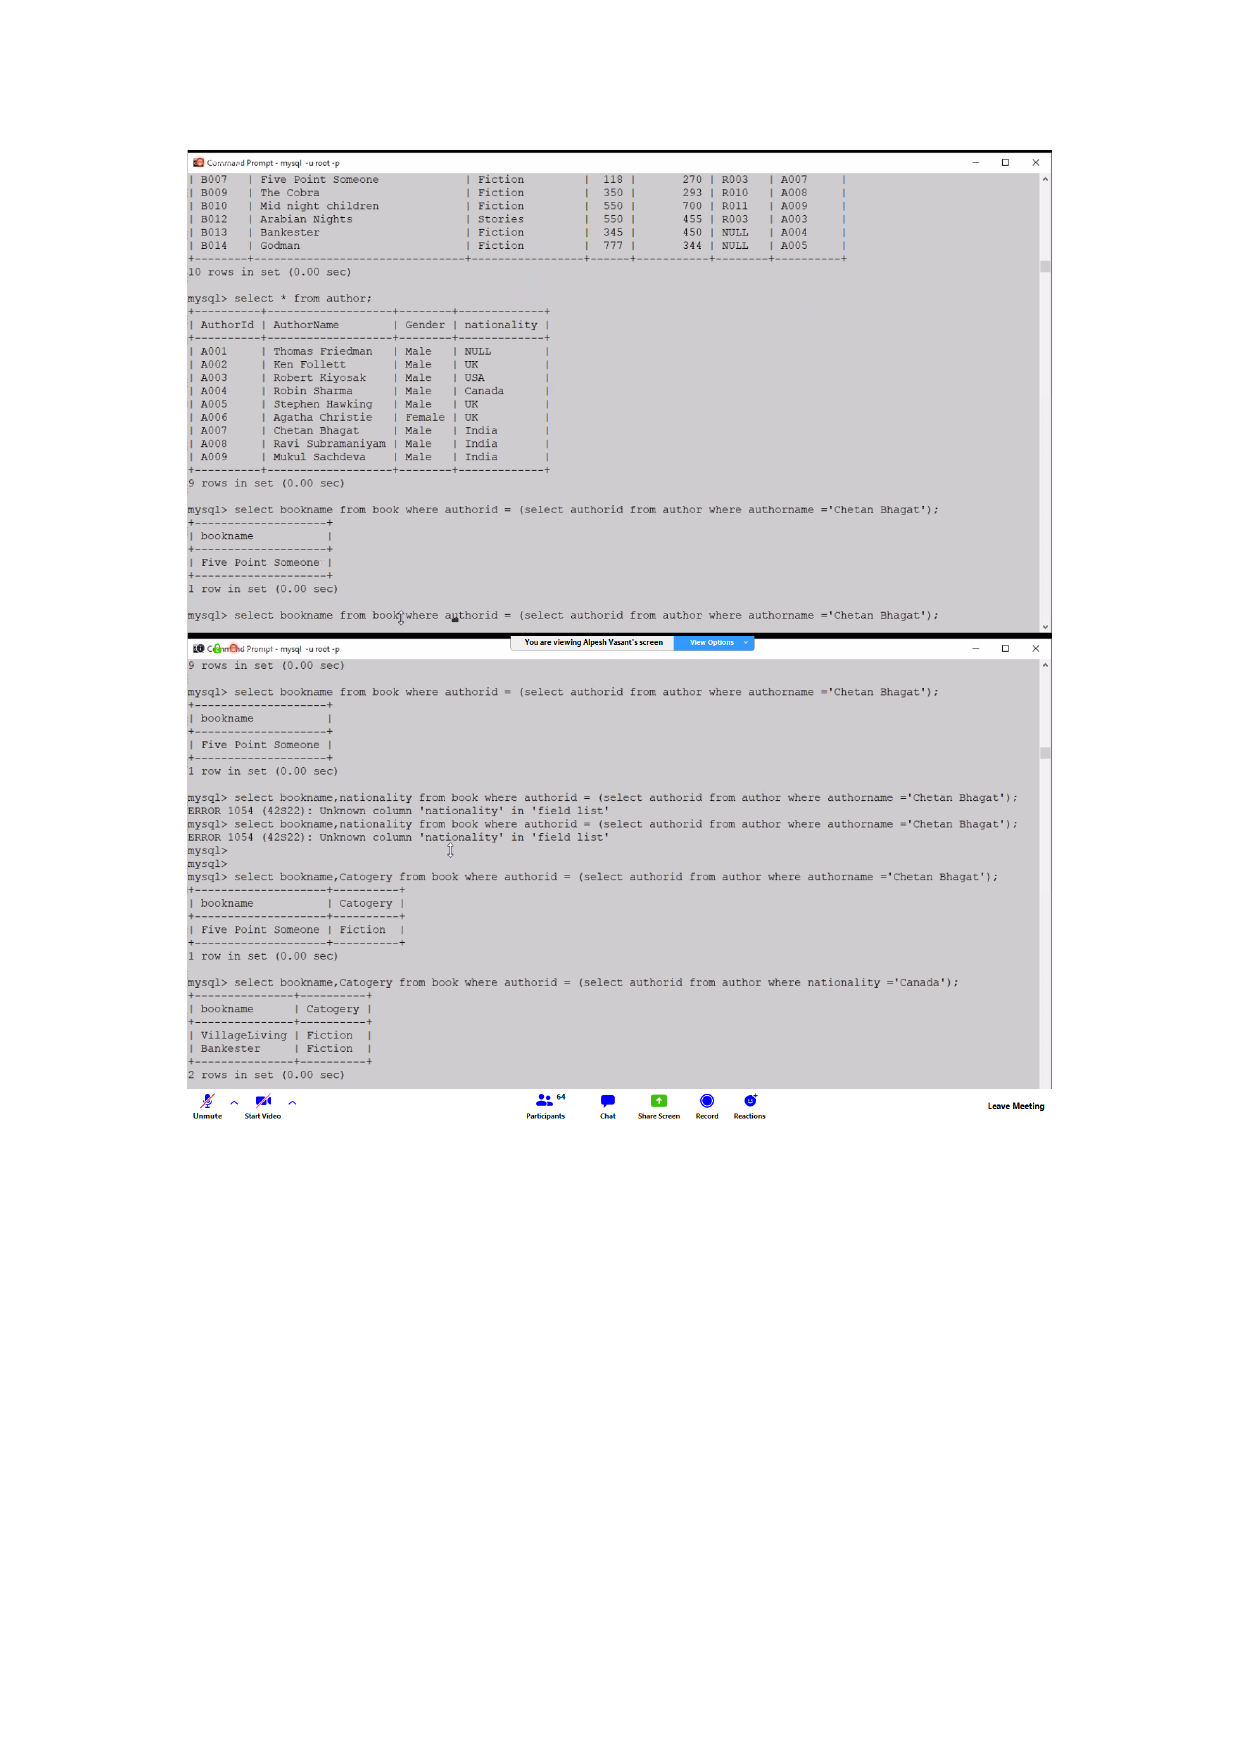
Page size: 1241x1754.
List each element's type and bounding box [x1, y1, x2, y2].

picture [187, 150, 1052, 1122]
